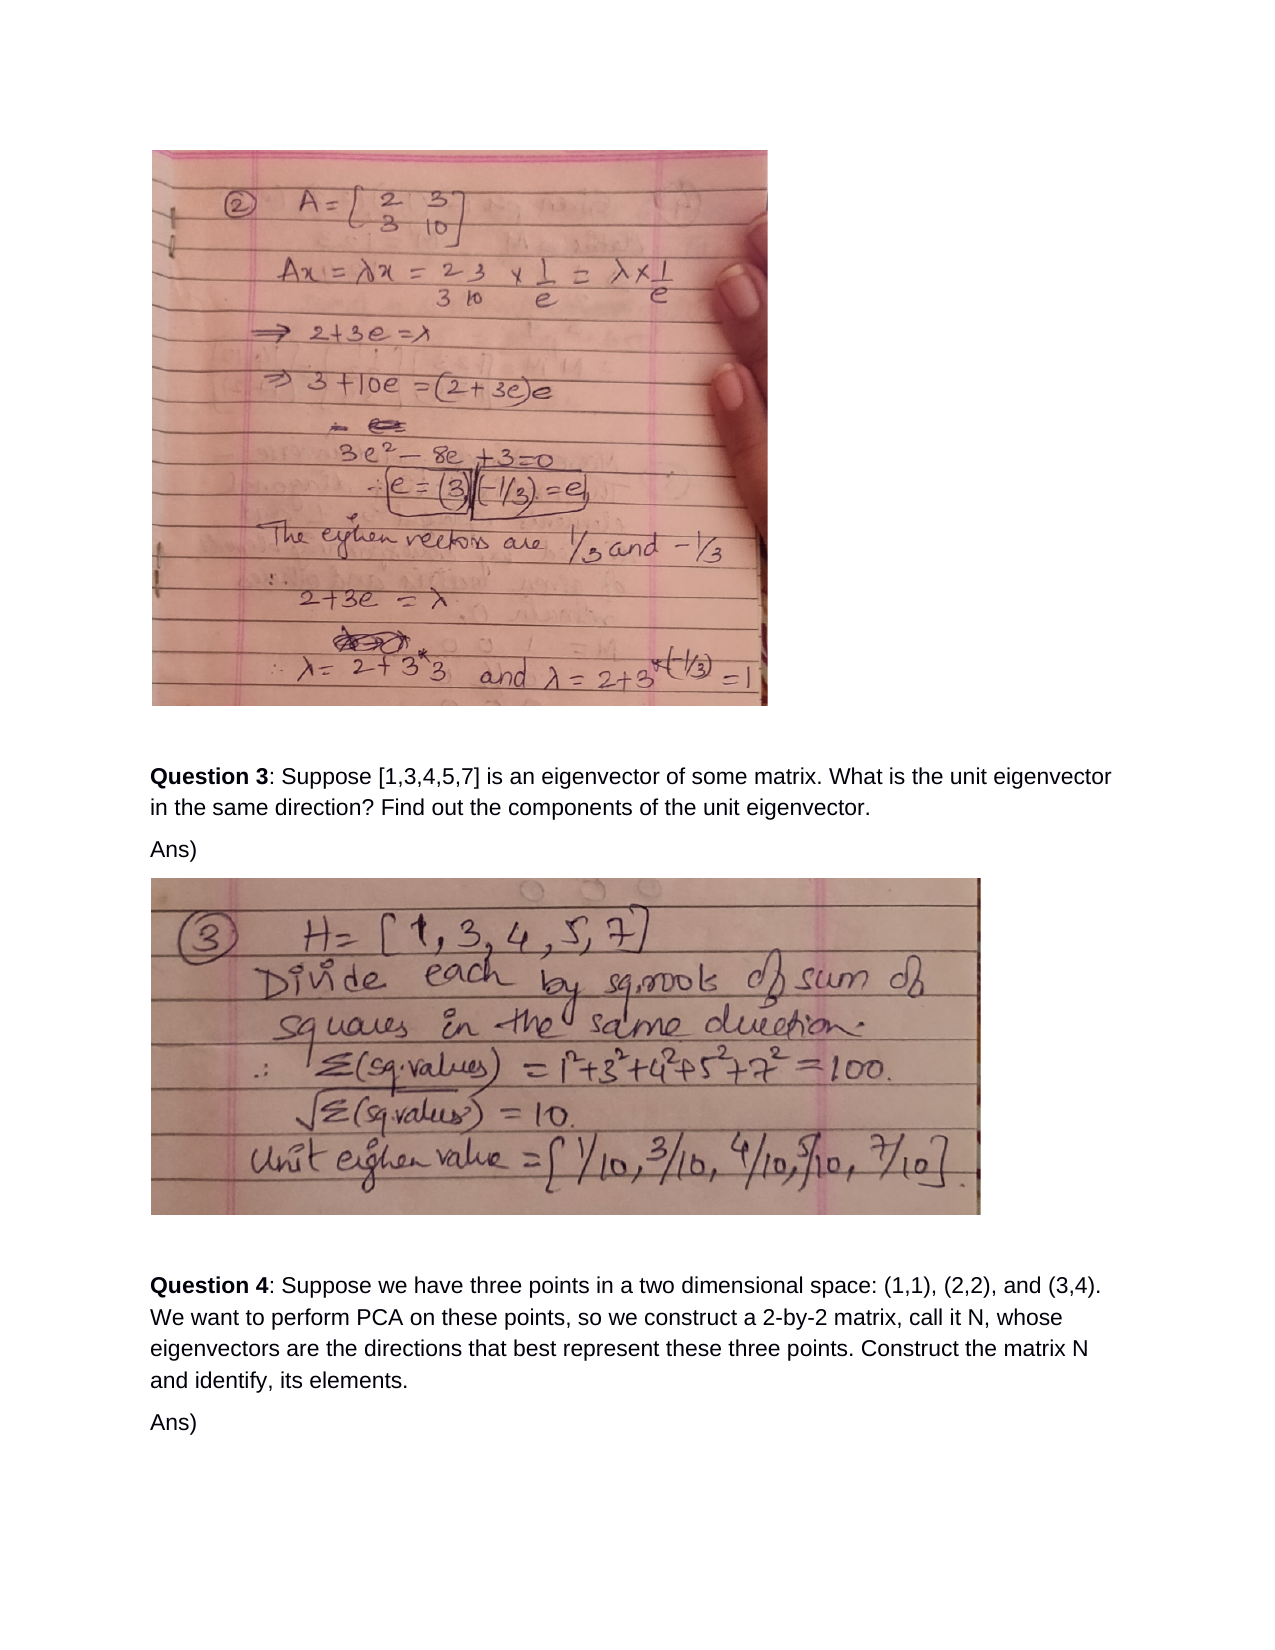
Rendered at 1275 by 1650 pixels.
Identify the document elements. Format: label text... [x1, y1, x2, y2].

text Ans) [150, 1409, 1125, 1435]
text Question 3: Suppose [1,3,4,5,7] is an eigenvector of some matrix. What is the unit eigenvector in the same direction? Find out the components of the unit eigenvector. [150, 763, 1125, 821]
picture [152, 150, 768, 706]
text Question 4: Suppose we have three points in a two dimensional space: (1,1), (2,2), and (3,4). We want to perform PCA on these points, so we construct a 2-by-2 matrix, call it N, whose eigenvectors are the directions that best represent these three points. Construct the matrix N and identify, its elements. [150, 1272, 1125, 1393]
picture [152, 878, 981, 1215]
text Ans) [150, 836, 1125, 863]
